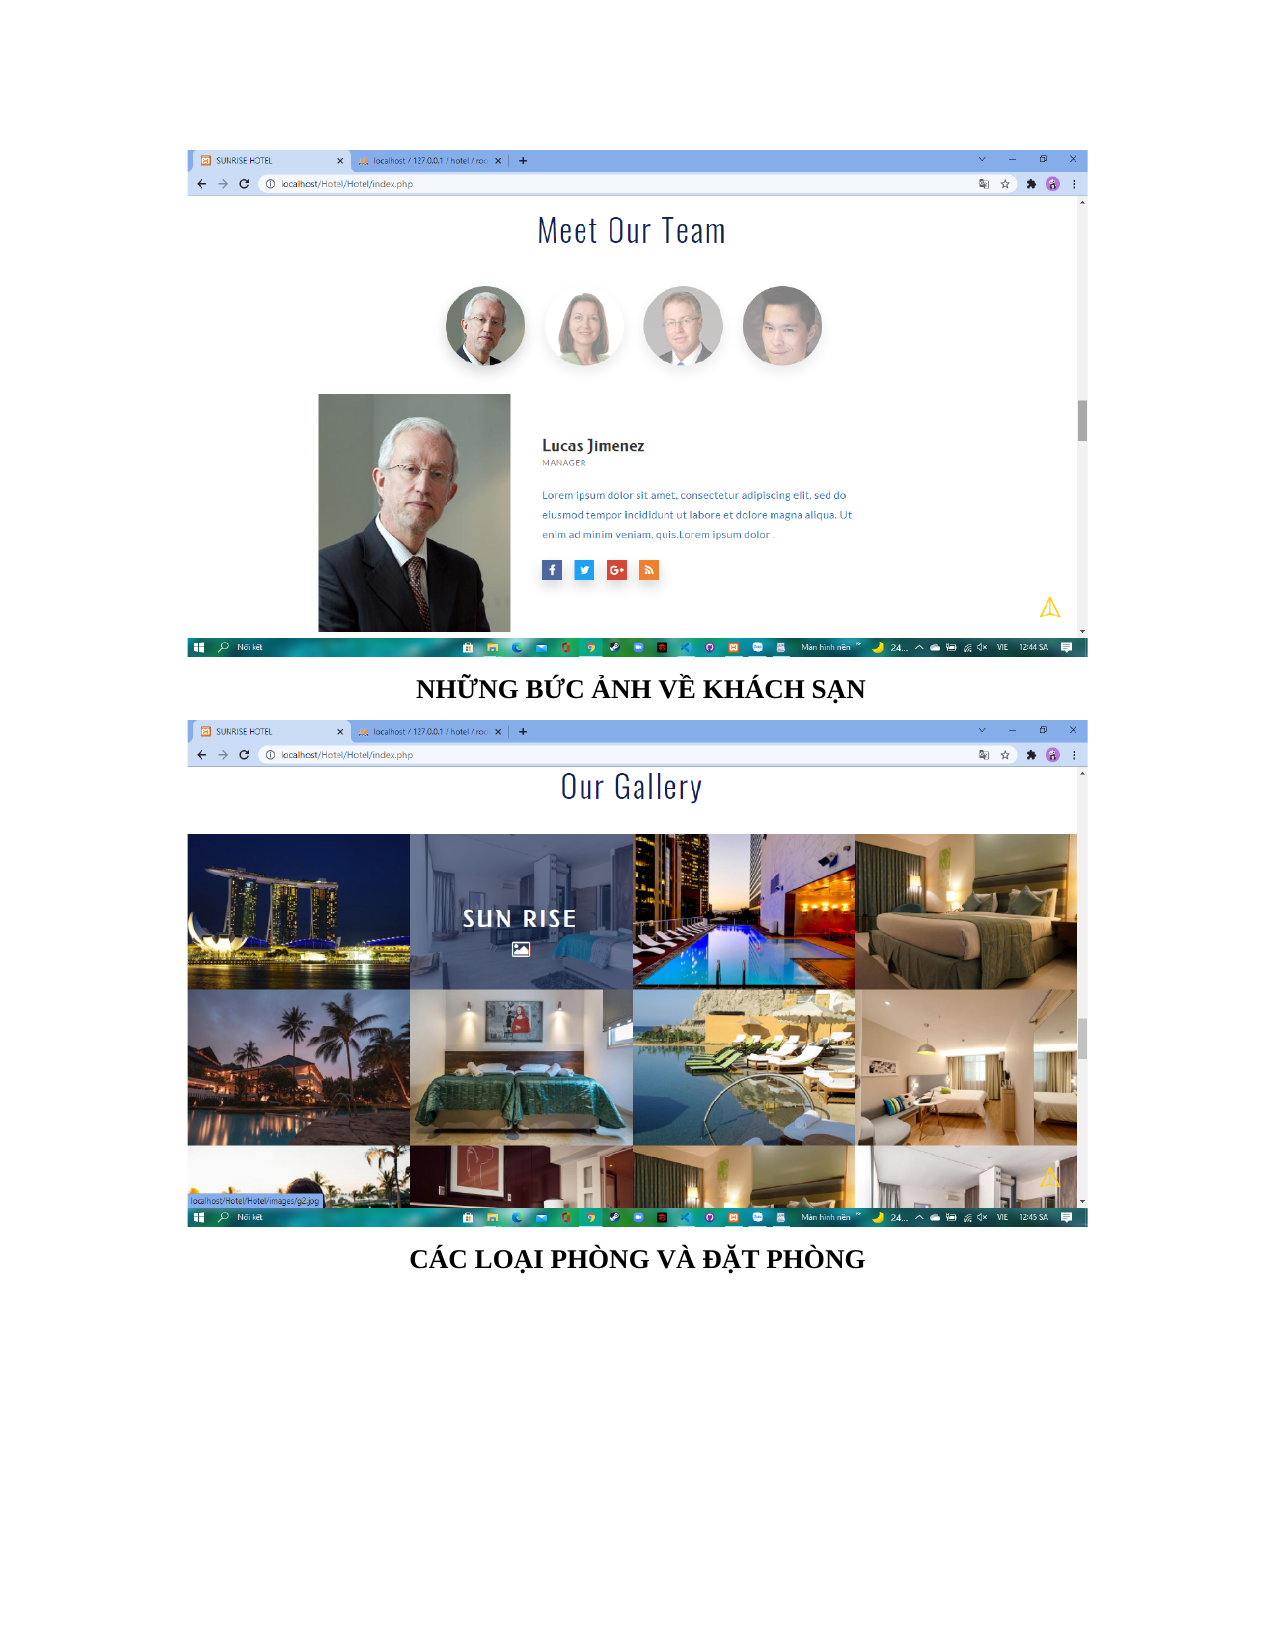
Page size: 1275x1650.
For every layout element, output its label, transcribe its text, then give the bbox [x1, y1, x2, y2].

text NHỮNG BỨC ẢNH VỀ KHÁCH SẠN [150, 673, 1125, 704]
picture [187, 720, 1088, 1227]
picture [187, 150, 1088, 657]
text CÁC LOẠI PHÒNG VÀ ĐẶT PHÒNG [150, 1244, 1125, 1275]
